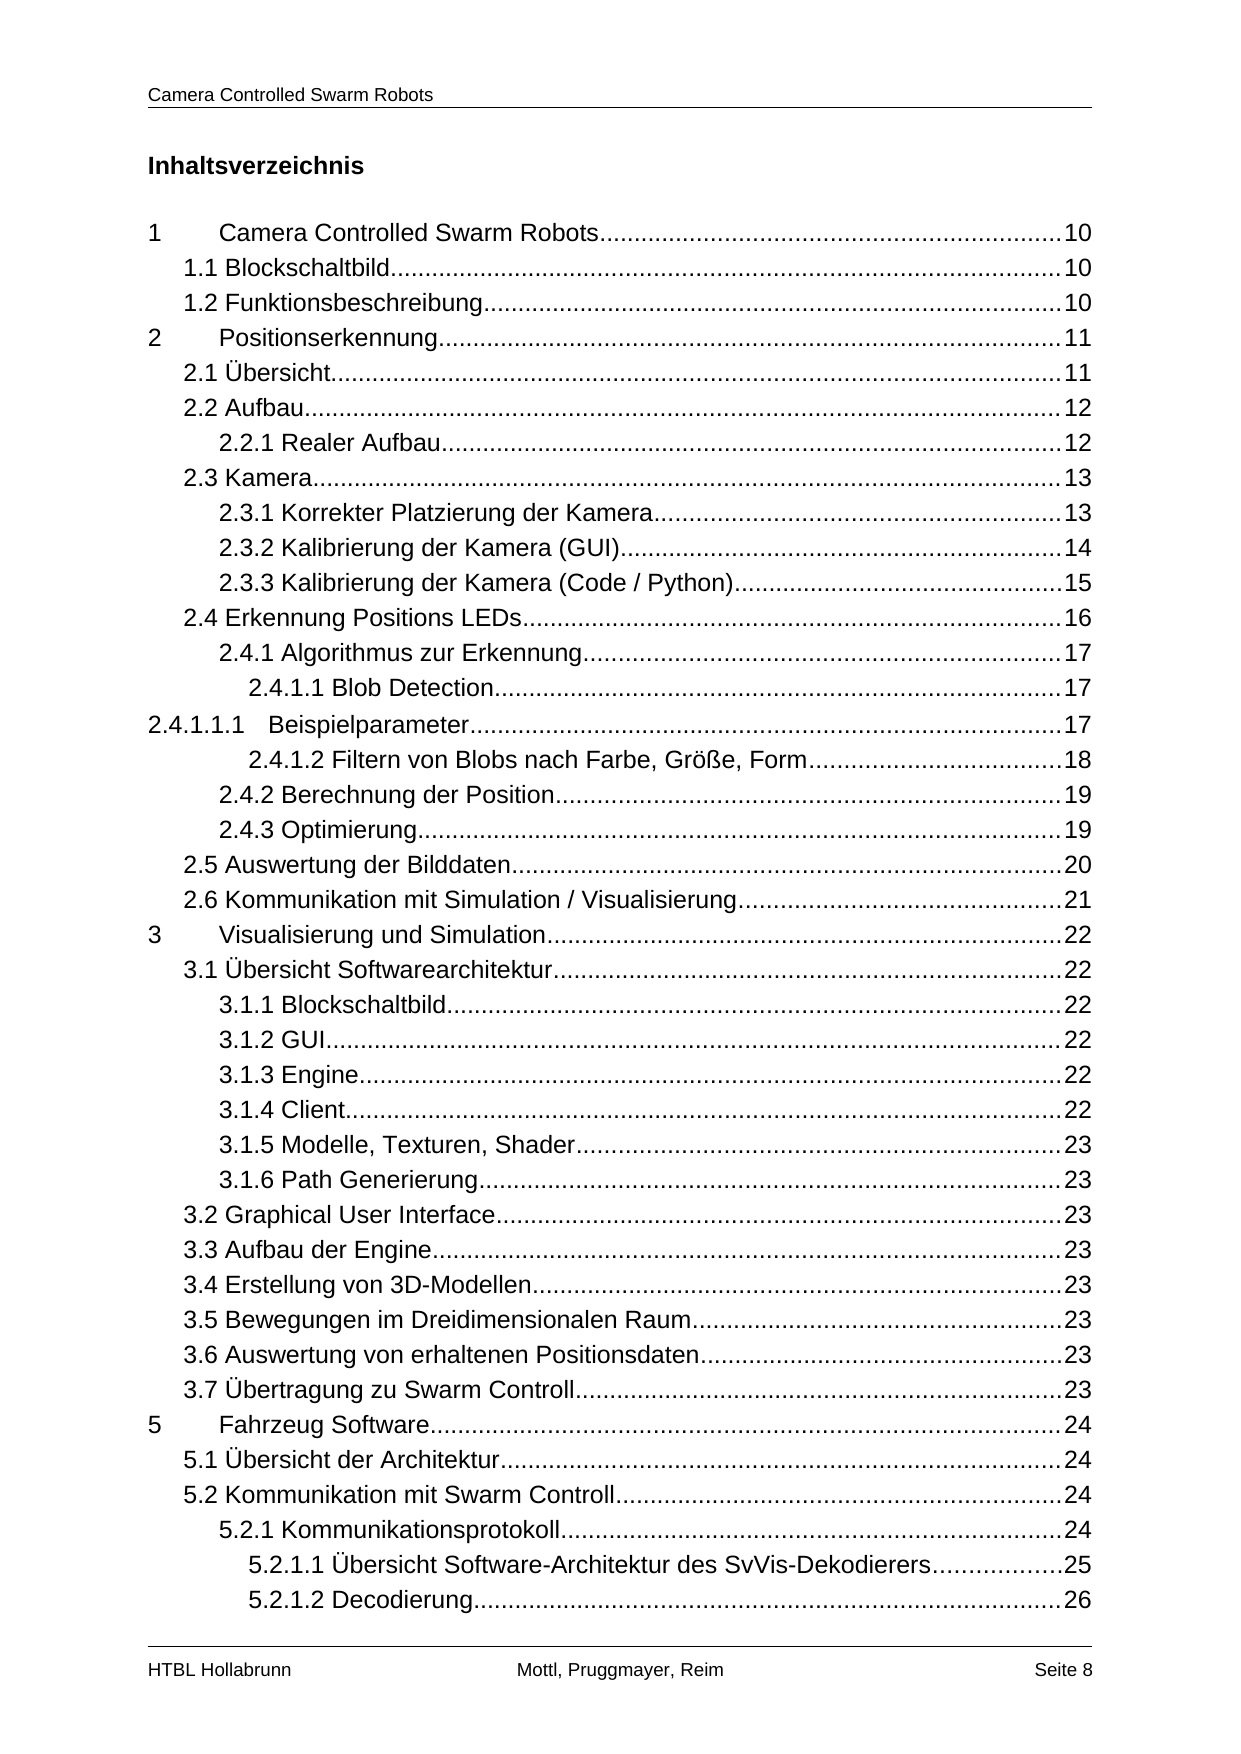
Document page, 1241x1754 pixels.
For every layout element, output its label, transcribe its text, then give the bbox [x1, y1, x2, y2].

text 5.2.1.2 Decodierung 26 [248, 1585, 1092, 1614]
text 2.3 Kamera 13 [183, 463, 1092, 491]
text 1.1 Blockschaltbild 10 [183, 253, 1092, 281]
text 2.3.3 Kalibrierung der Kamera (Code / Python) 15 [218, 568, 1092, 596]
text 2.3.1 Korrekter Platzierung der Kamera 13 [218, 498, 1092, 526]
text 3.1.5 Modelle, Texturen, Shader 23 [218, 1130, 1092, 1159]
text 2 Positionserkennung 11 [148, 323, 1092, 351]
text 2.4.1.1 Blob Detection 17 [248, 673, 1092, 701]
text 2.4 Erkennung Positions LEDs 16 [183, 603, 1092, 631]
text 3.1 Übersicht Softwarearchitektur 22 [183, 955, 1092, 984]
text 5.2 Kommunikation mit Swarm Controll 24 [183, 1480, 1092, 1509]
text 3 Visualisierung und Simulation 22 [148, 920, 1092, 949]
text 3.1.3 Engine 22 [218, 1060, 1092, 1089]
text 2.4.1.1.1 Beispielparameter 17 [148, 708, 1092, 739]
text 2.2.1 Realer Aufbau 12 [218, 428, 1092, 456]
text 2.2 Aufbau 12 [183, 393, 1092, 421]
text 5.2.1 Kommunikationsprotokoll 24 [218, 1515, 1092, 1544]
text 2.4.1.2 Filtern von Blobs nach Farbe, Größe, Form 18 [248, 745, 1092, 774]
text 5 Fahrzeug Software 24 [148, 1410, 1092, 1439]
text 2.1 Übersicht 11 [183, 358, 1092, 386]
text 2.6 Kommunikation mit Simulation / Visualisierung 21 [183, 885, 1092, 914]
text 3.7 Übertragung zu Swarm Controll 23 [183, 1375, 1092, 1404]
text 2.3.2 Kalibrierung der Kamera (GUI) 14 [218, 533, 1092, 561]
text 3.1.6 Path Generierung 23 [218, 1165, 1092, 1194]
text 2.4.1 Algorithmus zur Erkennung 17 [218, 638, 1092, 666]
text 2.5 Auswertung der Bilddaten 20 [183, 850, 1092, 879]
text 3.3 Aufbau der Engine 23 [183, 1235, 1092, 1264]
text 3.5 Bewegungen im Dreidimensionalen Raum 23 [183, 1305, 1092, 1334]
text 3.1.1 Blockschaltbild 22 [218, 990, 1092, 1019]
text Inhaltsverzeichnis [148, 151, 1092, 180]
text 3.1.4 Client 22 [218, 1095, 1092, 1124]
text 3.1.2 GUI 22 [218, 1025, 1092, 1054]
text 5.1 Übersicht der Architektur 24 [183, 1445, 1092, 1474]
text 2.4.2 Berechnung der Position 19 [218, 780, 1092, 809]
text 3.2 Graphical User Interface 23 [183, 1200, 1092, 1229]
text 5.2.1.1 Übersicht Software-Architektur des SvVis-Dekodierers 25 [248, 1550, 1092, 1579]
text 1.2 Funktionsbeschreibung 10 [183, 288, 1092, 316]
text 2.4.3 Optimierung 19 [218, 815, 1092, 844]
text 3.4 Erstellung von 3D-Modellen 23 [183, 1270, 1092, 1299]
text 3.6 Auswertung von erhaltenen Positionsdaten 23 [183, 1340, 1092, 1369]
text 1 Camera Controlled Swarm Robots 10 [148, 218, 1092, 246]
